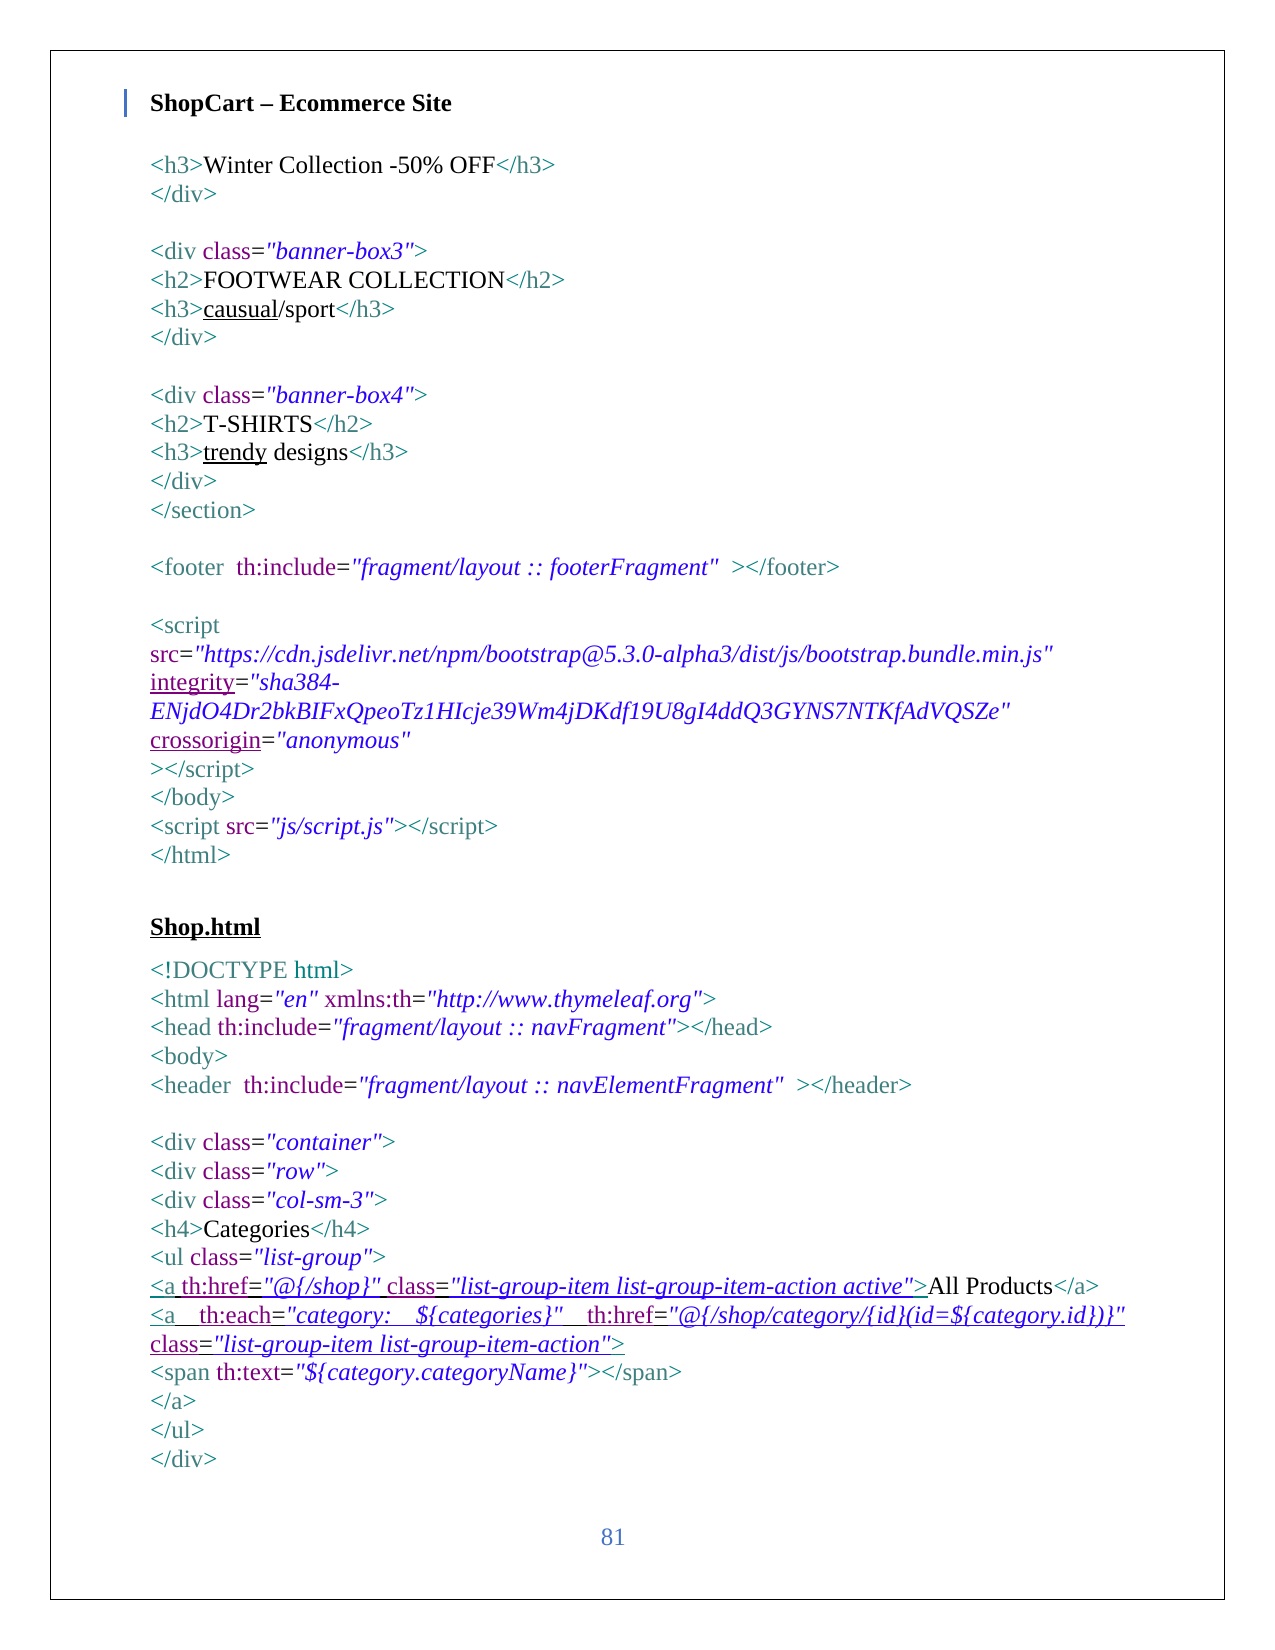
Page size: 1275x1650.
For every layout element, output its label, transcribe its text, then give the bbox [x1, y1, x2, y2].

text <ul class="list-group"> [150, 1242, 1125, 1271]
text crossorigin="anonymous" [150, 725, 1125, 754]
text <!DOCTYPE html> [150, 955, 1125, 984]
text integrity="sha384-ENjdO4Dr2bkBIFxQpeoTz1HIcje39Wm4jDKdf19U8gI4ddQ3GYNS7NTKfAdVQSZe" [150, 667, 1125, 725]
text </a> [150, 1386, 1125, 1415]
text <span th:text="${category.categoryName}"></span> [150, 1357, 1125, 1386]
text </div> [150, 1444, 1125, 1472]
text <script src="js/script.js"></script> [150, 811, 1125, 840]
text src="https://cdn.jsdelivr.net/npm/bootstrap@5.3.0-alpha3/dist/js/bootstrap.bundle.min.js" [150, 639, 1125, 667]
text <div class="container"> [150, 1127, 1125, 1156]
text <a th:each="category: ${categories}" th:href="@{/shop/category/{id}(id=${category.id})}" class="list-group-item list-group-item-action"> [150, 1300, 1125, 1325]
text <head th:include="fragment/layout :: navFragment"></head> [150, 1012, 1125, 1041]
text </body> [150, 782, 1125, 811]
text </html> [150, 840, 1125, 869]
text <div class="row"> [150, 1156, 1125, 1185]
text <h3>Winter Collection -50% OFF</h3> [150, 150, 1125, 179]
text </div> [150, 179, 1125, 207]
text </ul> [150, 1415, 1125, 1444]
text <script [150, 610, 1125, 639]
text <h2>T-SHIRTS</h2> [150, 409, 1125, 437]
text <a th:each="category: ${categories}" th:href="@{/shop/category/{id}(id=${category.id})}" class="list-group-item list-group-item-action"> [150, 1326, 1125, 1357]
text ></script> [150, 754, 1125, 782]
text <body> [150, 1041, 1125, 1070]
text <div class="col-sm-3"> [150, 1185, 1125, 1214]
text <div class="banner-box3"> [150, 236, 1125, 265]
text <div class="banner-box4"> [150, 380, 1125, 409]
text <a th:href="@{/shop}" class="list-group-item list-group-item-action active">All Products</a> [150, 1271, 1125, 1300]
text <h4>Categories</h4> [150, 1214, 1125, 1242]
text <header th:include="fragment/layout :: navElementFragment" ></header> [150, 1070, 1125, 1099]
text </section> [150, 495, 1125, 524]
text <html lang="en" xmlns:th="http://www.thymeleaf.org"> [150, 984, 1125, 1012]
text <h2>FOOTWEAR COLLECTION</h2> [150, 265, 1125, 294]
text <footer th:include="fragment/layout :: footerFragment" ></footer> [150, 552, 1125, 581]
text </div> [150, 322, 1125, 351]
text <h3>trendy designs</h3> [150, 437, 1125, 466]
text <h3>causual/sport</h3> [150, 294, 1125, 322]
text </div> [150, 466, 1125, 495]
text Shop.html [150, 912, 1125, 941]
